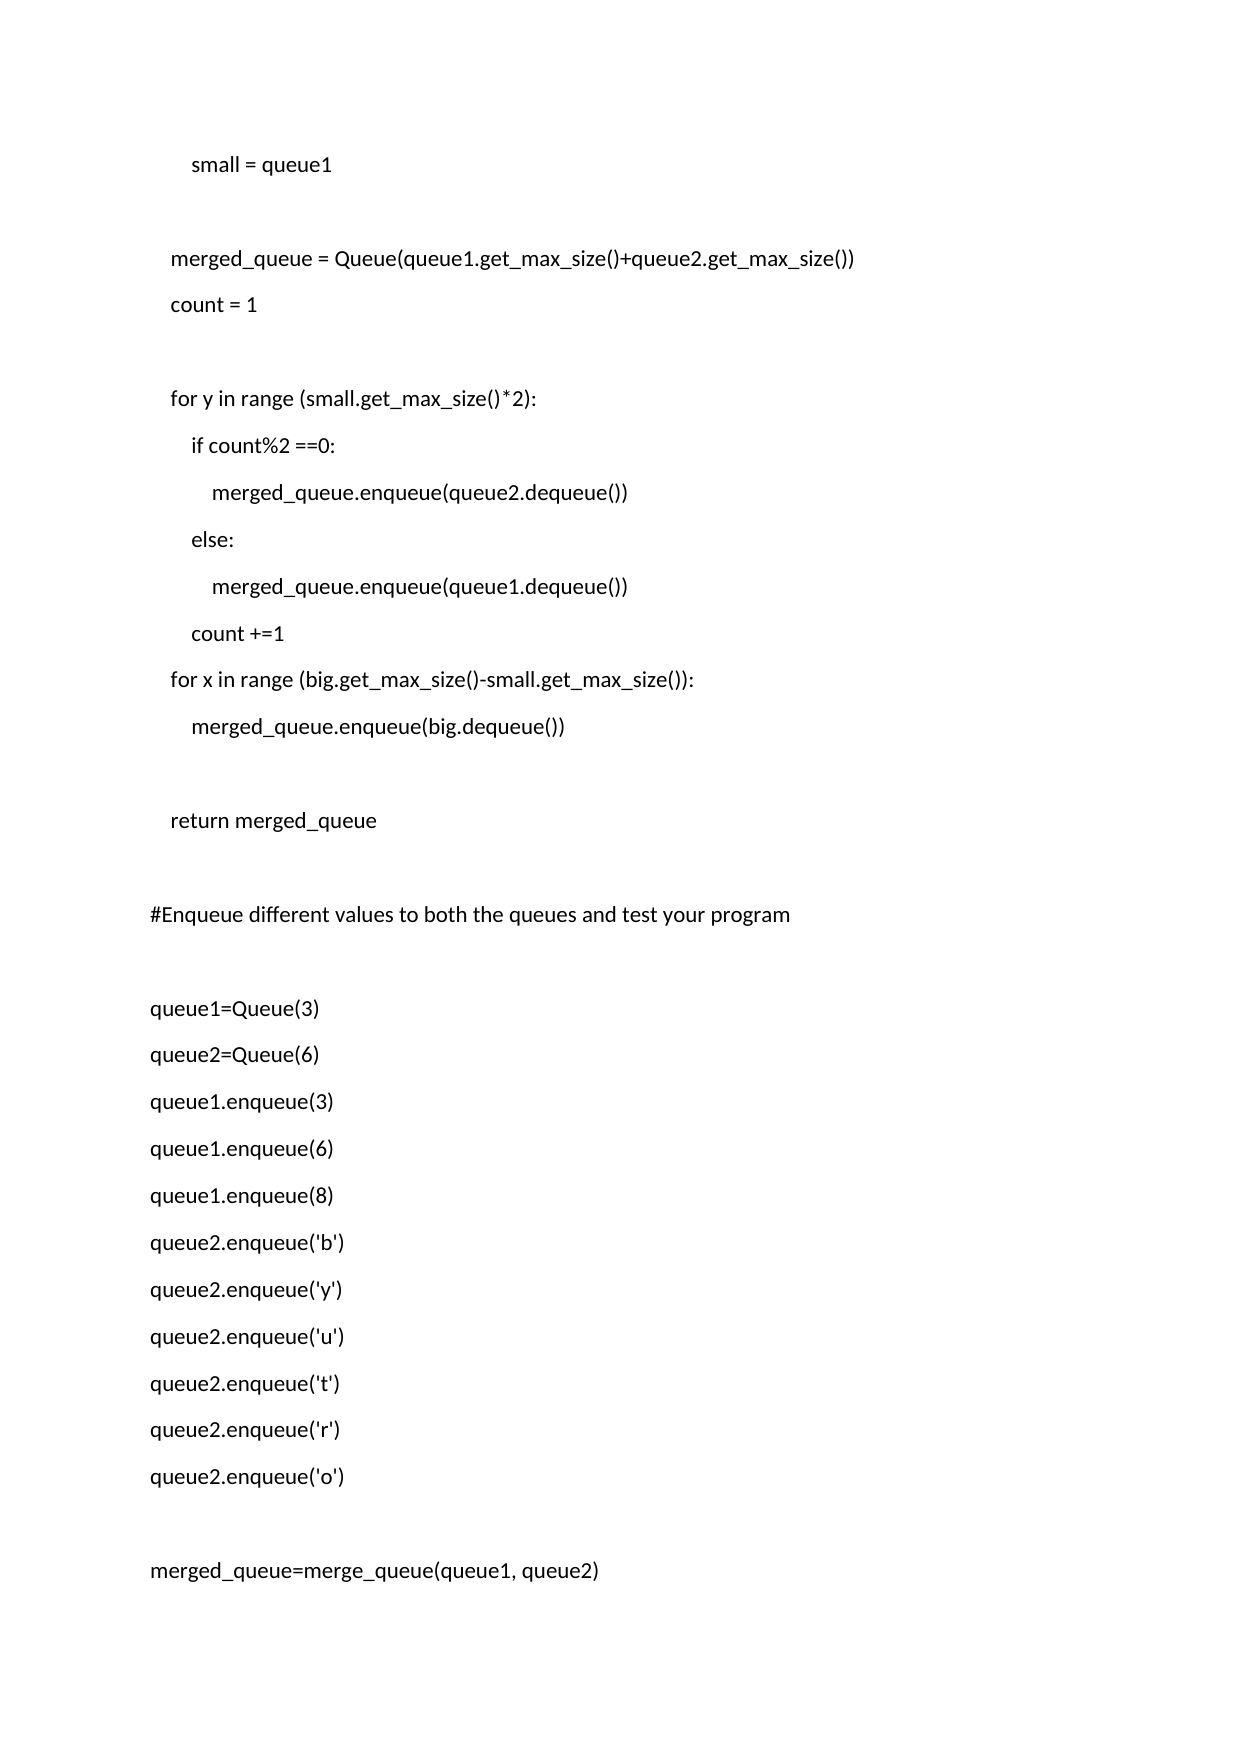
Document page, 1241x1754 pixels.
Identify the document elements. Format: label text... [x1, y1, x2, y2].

text queue1.enqueue(3) [150, 1087, 1090, 1116]
text queue1=Queue(3) [150, 994, 1090, 1022]
text merged_queue.enqueue(queue1.dequeue()) [150, 572, 1090, 600]
text queue2.enqueue('o') [150, 1462, 1090, 1491]
text return merged_queue [150, 806, 1090, 834]
text merged_queue = Queue(queue1.get_max_size()+queue2.get_max_size()) [150, 244, 1090, 272]
text queue2=Queue(6) [150, 1041, 1090, 1069]
text merged_queue=merge_queue(queue1, queue2) [150, 1556, 1090, 1584]
text for x in range (big.get_max_size()-small.get_max_size()): [150, 666, 1090, 694]
text merged_queue.enqueue(big.dequeue()) [150, 712, 1090, 741]
text queue2.enqueue('u') [150, 1322, 1090, 1350]
text count = 1 [150, 291, 1090, 319]
text #Enqueue different values to both the queues and test your program [150, 900, 1090, 928]
text queue2.enqueue('r') [150, 1416, 1090, 1444]
text queue2.enqueue('y') [150, 1275, 1090, 1303]
text merged_queue.enqueue(queue2.dequeue()) [150, 478, 1090, 506]
text else: [150, 525, 1090, 553]
text queue1.enqueue(6) [150, 1134, 1090, 1162]
text queue2.enqueue('b') [150, 1228, 1090, 1256]
text small = queue1 [150, 150, 1090, 178]
text if count%2 ==0: [150, 431, 1090, 459]
text queue1.enqueue(8) [150, 1181, 1090, 1209]
text for y in range (small.get_max_size()*2): [150, 384, 1090, 412]
text queue2.enqueue('t') [150, 1369, 1090, 1397]
text count +=1 [150, 619, 1090, 647]
